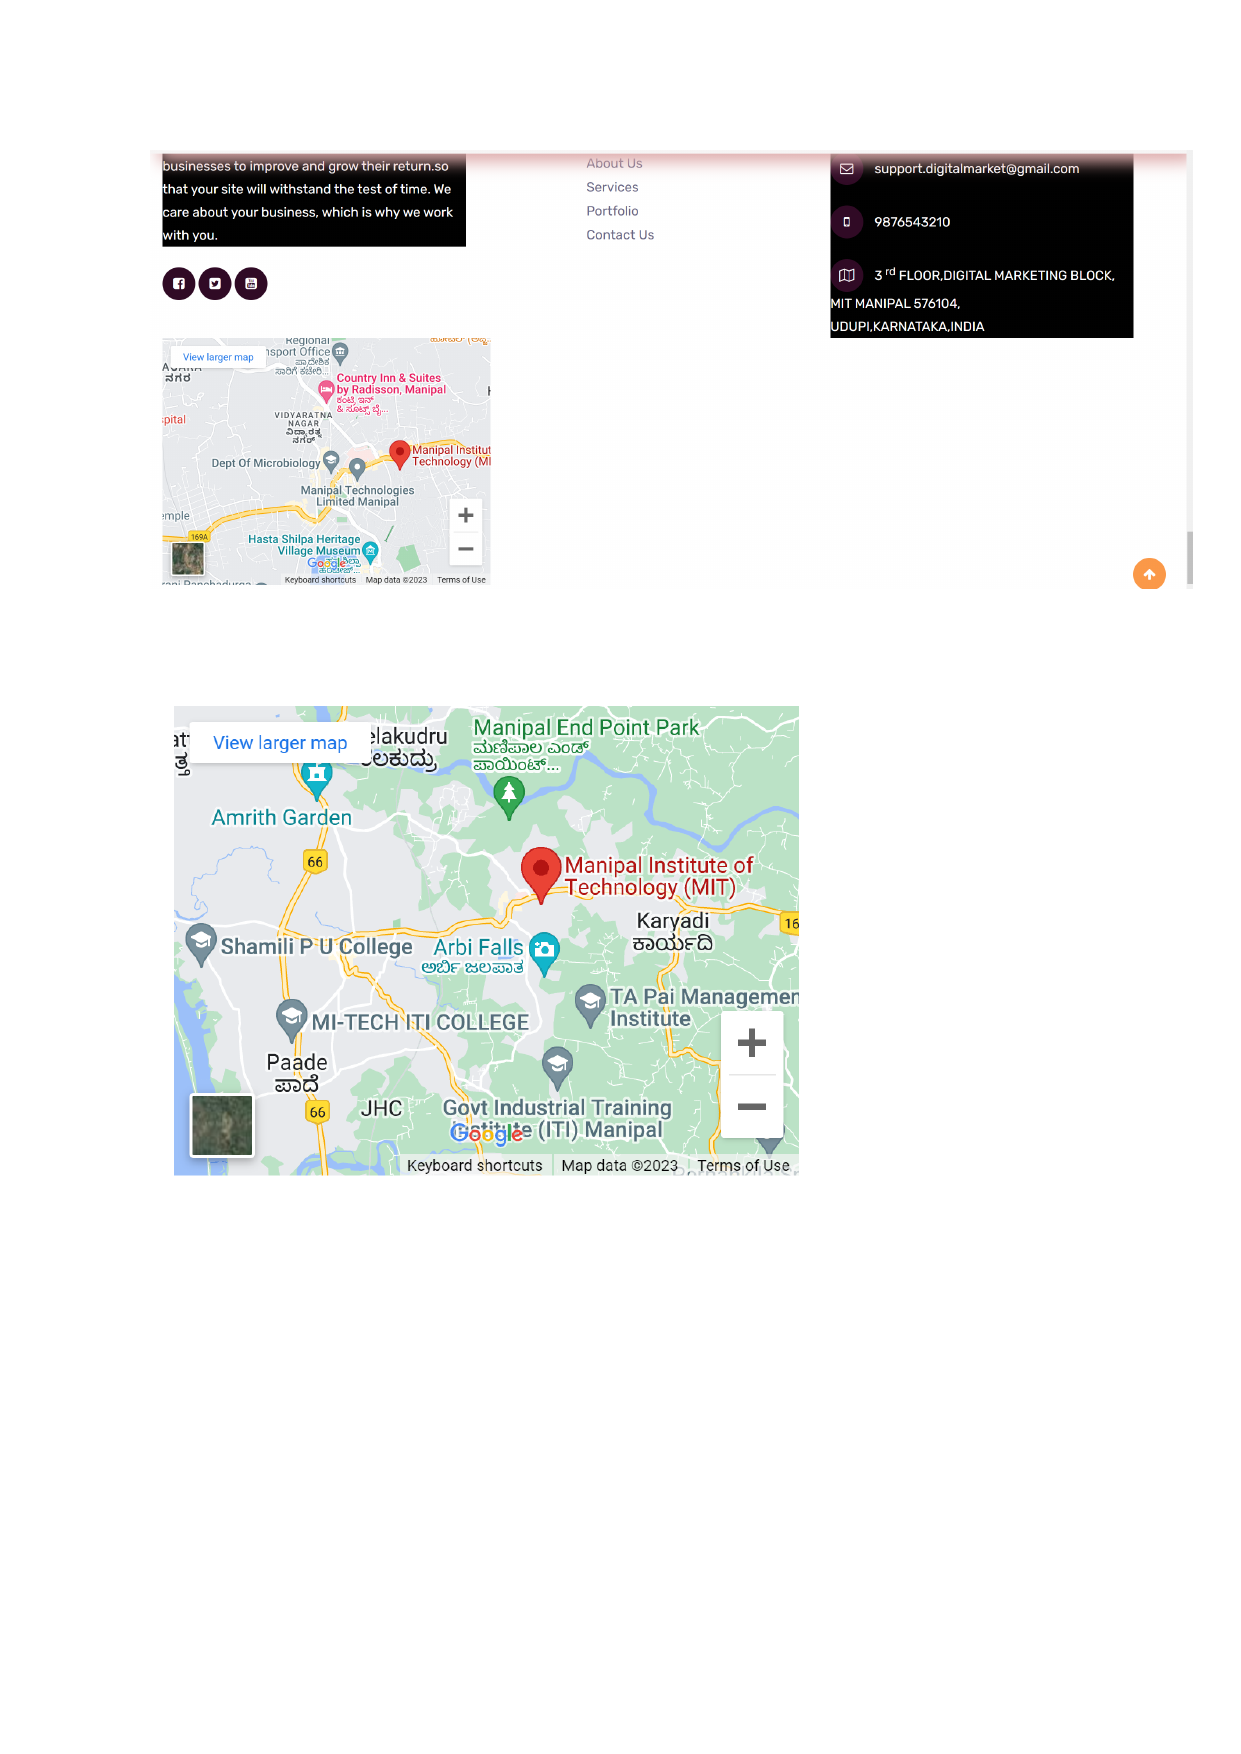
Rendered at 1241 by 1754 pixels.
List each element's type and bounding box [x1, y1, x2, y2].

picture [150, 150, 1193, 589]
picture [150, 673, 819, 1183]
